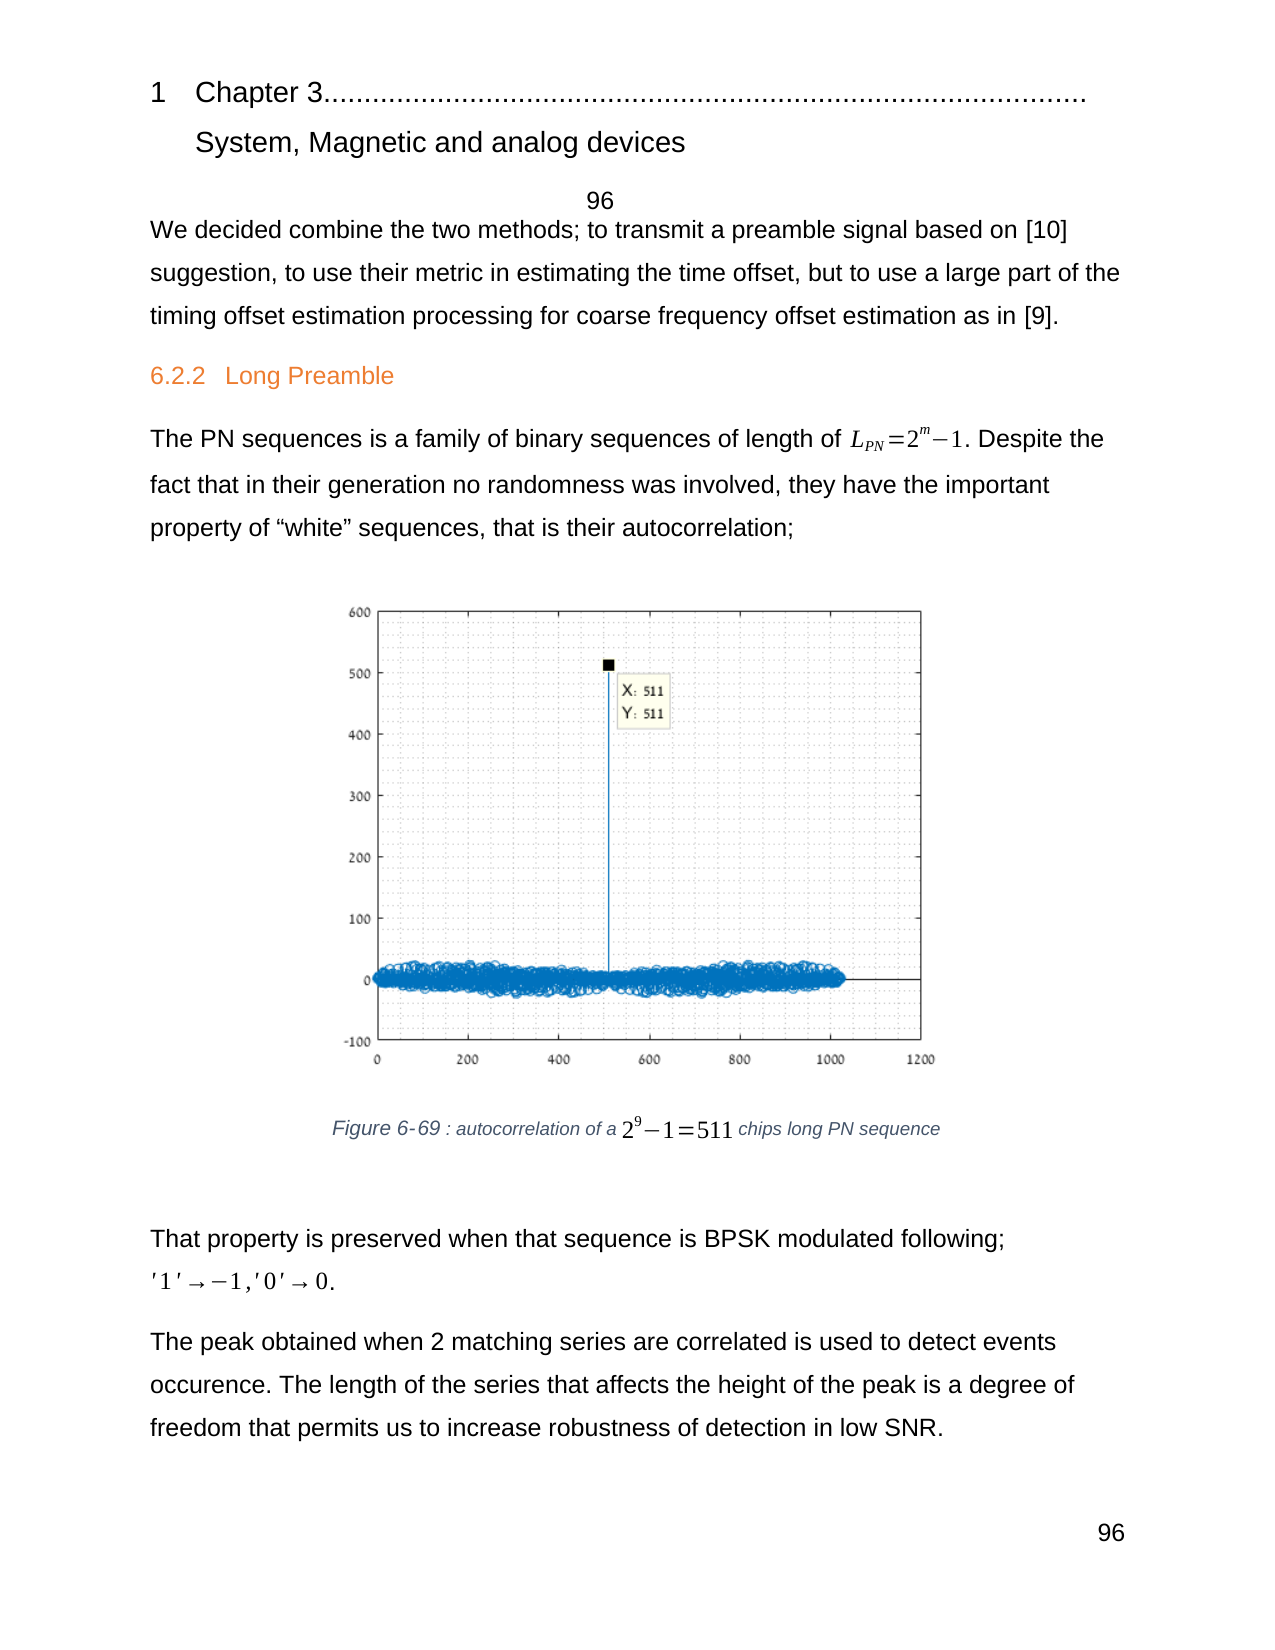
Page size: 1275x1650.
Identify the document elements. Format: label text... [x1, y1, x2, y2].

table_header [150, 573, 1124, 1112]
text We decided combine the two methods; to transmit a preamble signal based on suggestion, to use their metric in estimating the time offset, but to use a large part of the timing offset estimation processing for coarse frequency offset estimation as in . [150, 215, 1125, 330]
picture [286, 572, 988, 1098]
text That property is preserved when that sequence is BPSK modulated following; . [150, 1224, 1125, 1296]
text The PN sequences is a family of binary sequences of length of . Despite the fact that in their generation no randomness was involved, they have the important property of “white” sequences, that is their autocorrelation; [150, 421, 1125, 542]
text The peak obtained when 2 matching series are correlated is used to detect events occurence. The length of the series that affects the height of the peak is a degree of freedom that permits us to increase robustness of detection in low SNR. [150, 1327, 1125, 1442]
subtitle Long Preamble [150, 361, 1125, 389]
